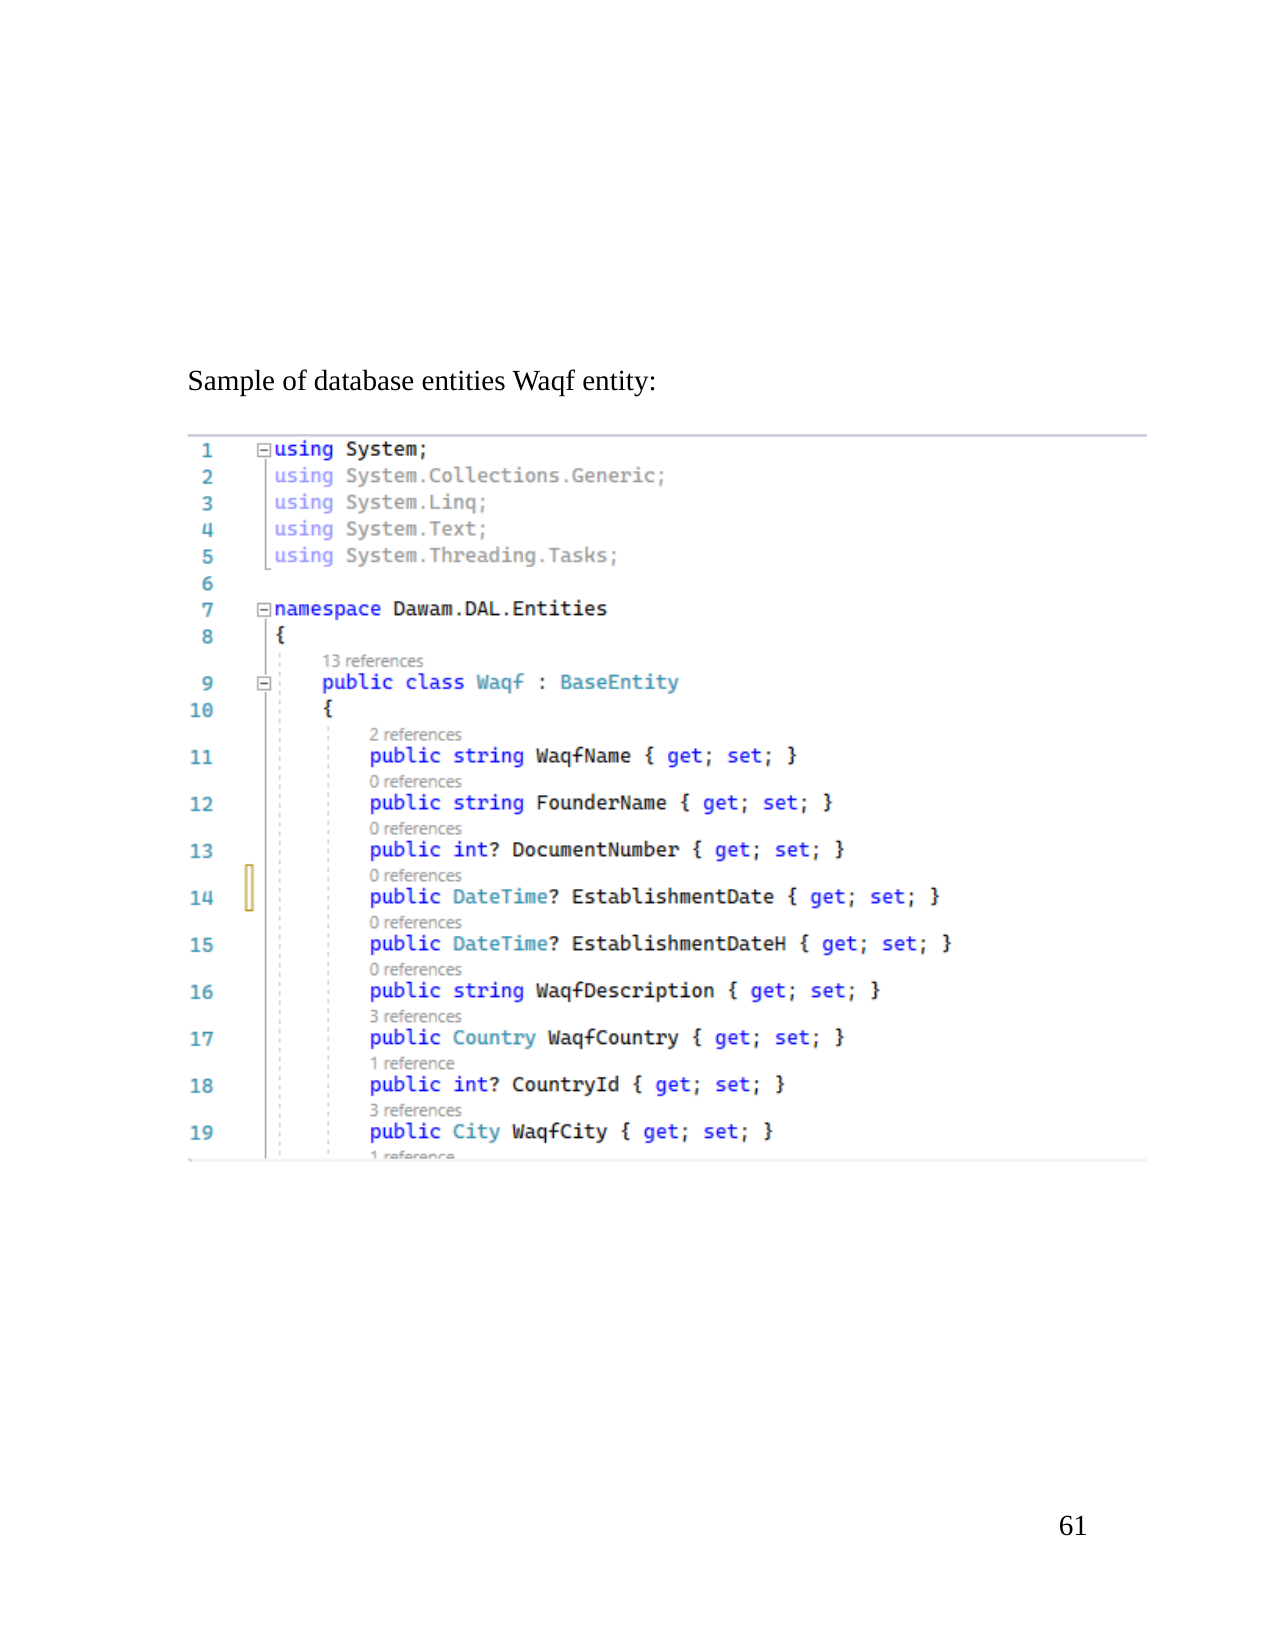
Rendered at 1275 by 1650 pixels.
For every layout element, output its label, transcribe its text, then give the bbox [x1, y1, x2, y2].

text Sample of database entities Waqf entity: [187, 363, 1087, 397]
picture [187, 434, 1147, 1162]
